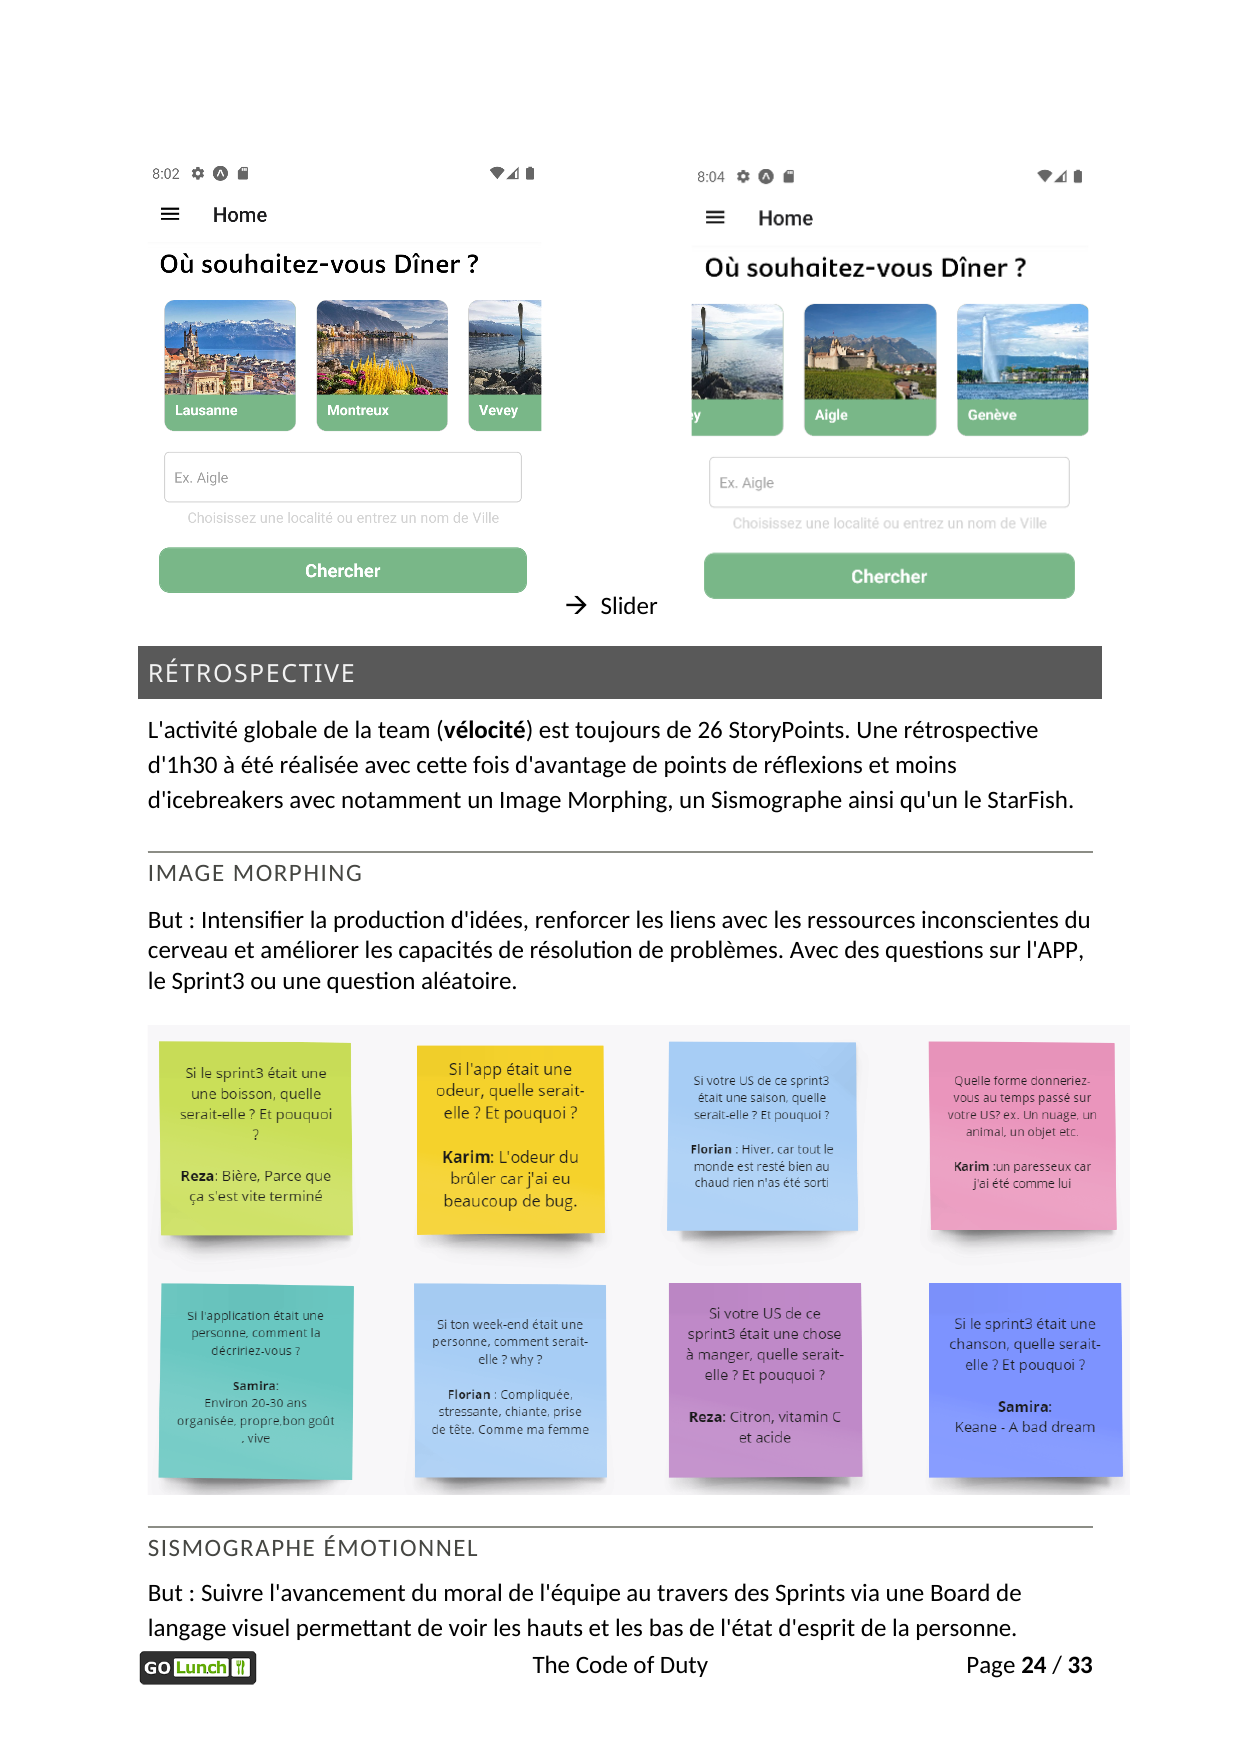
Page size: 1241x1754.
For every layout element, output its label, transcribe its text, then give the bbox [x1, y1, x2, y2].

picture [147, 1025, 1130, 1495]
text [148, 1577, 1093, 1643]
text But : Intensifier la production d'idées, renforcer les liens avec les ressources inconscientes du cerveau et améliorer les capacités de résolution de problèmes. Avec des questions sur l'APP, le Sprint3 ou une question aléatoire. [148, 904, 1093, 996]
picture [147, 160, 542, 615]
subtitle Sismographe émotionnel [148, 1528, 1093, 1562]
picture [136, 1648, 260, 1687]
subtitle Image Morphing [148, 853, 1093, 887]
subtitle Rétrospective [148, 656, 1093, 690]
text L'activité globale de la team (vélocité) est toujours de 26 StoryPoints. Une rétrospective d'1h30 à été réalisée avec cette fois d'avantage de points de réflexions et moins d'icebreakers avec notamment un Image Morphing, un Sismographe ainsi qu'un le StarFish. [148, 715, 1093, 815]
picture [691, 165, 1089, 615]
